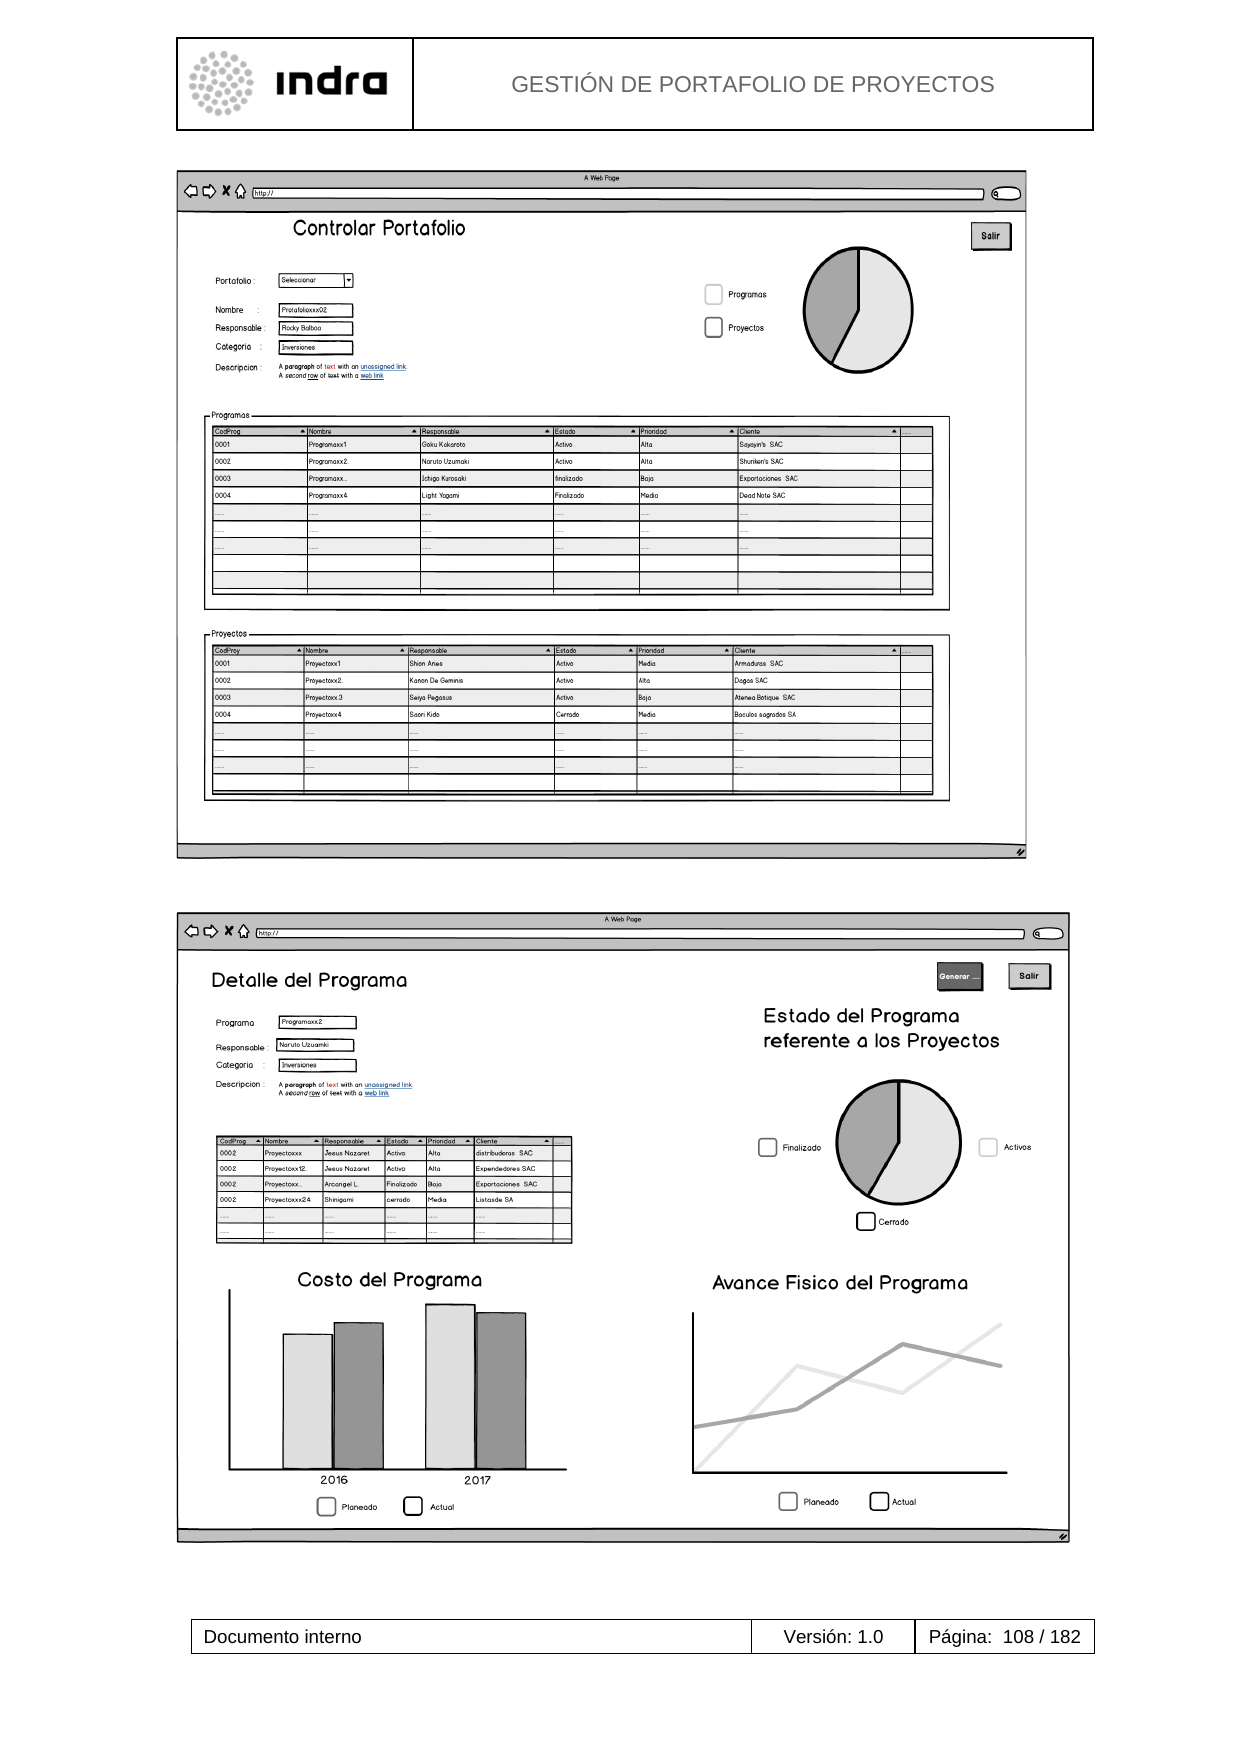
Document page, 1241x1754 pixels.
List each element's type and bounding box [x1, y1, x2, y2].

picture [187, 49, 391, 119]
picture [176, 170, 1027, 859]
picture [176, 912, 1070, 1543]
